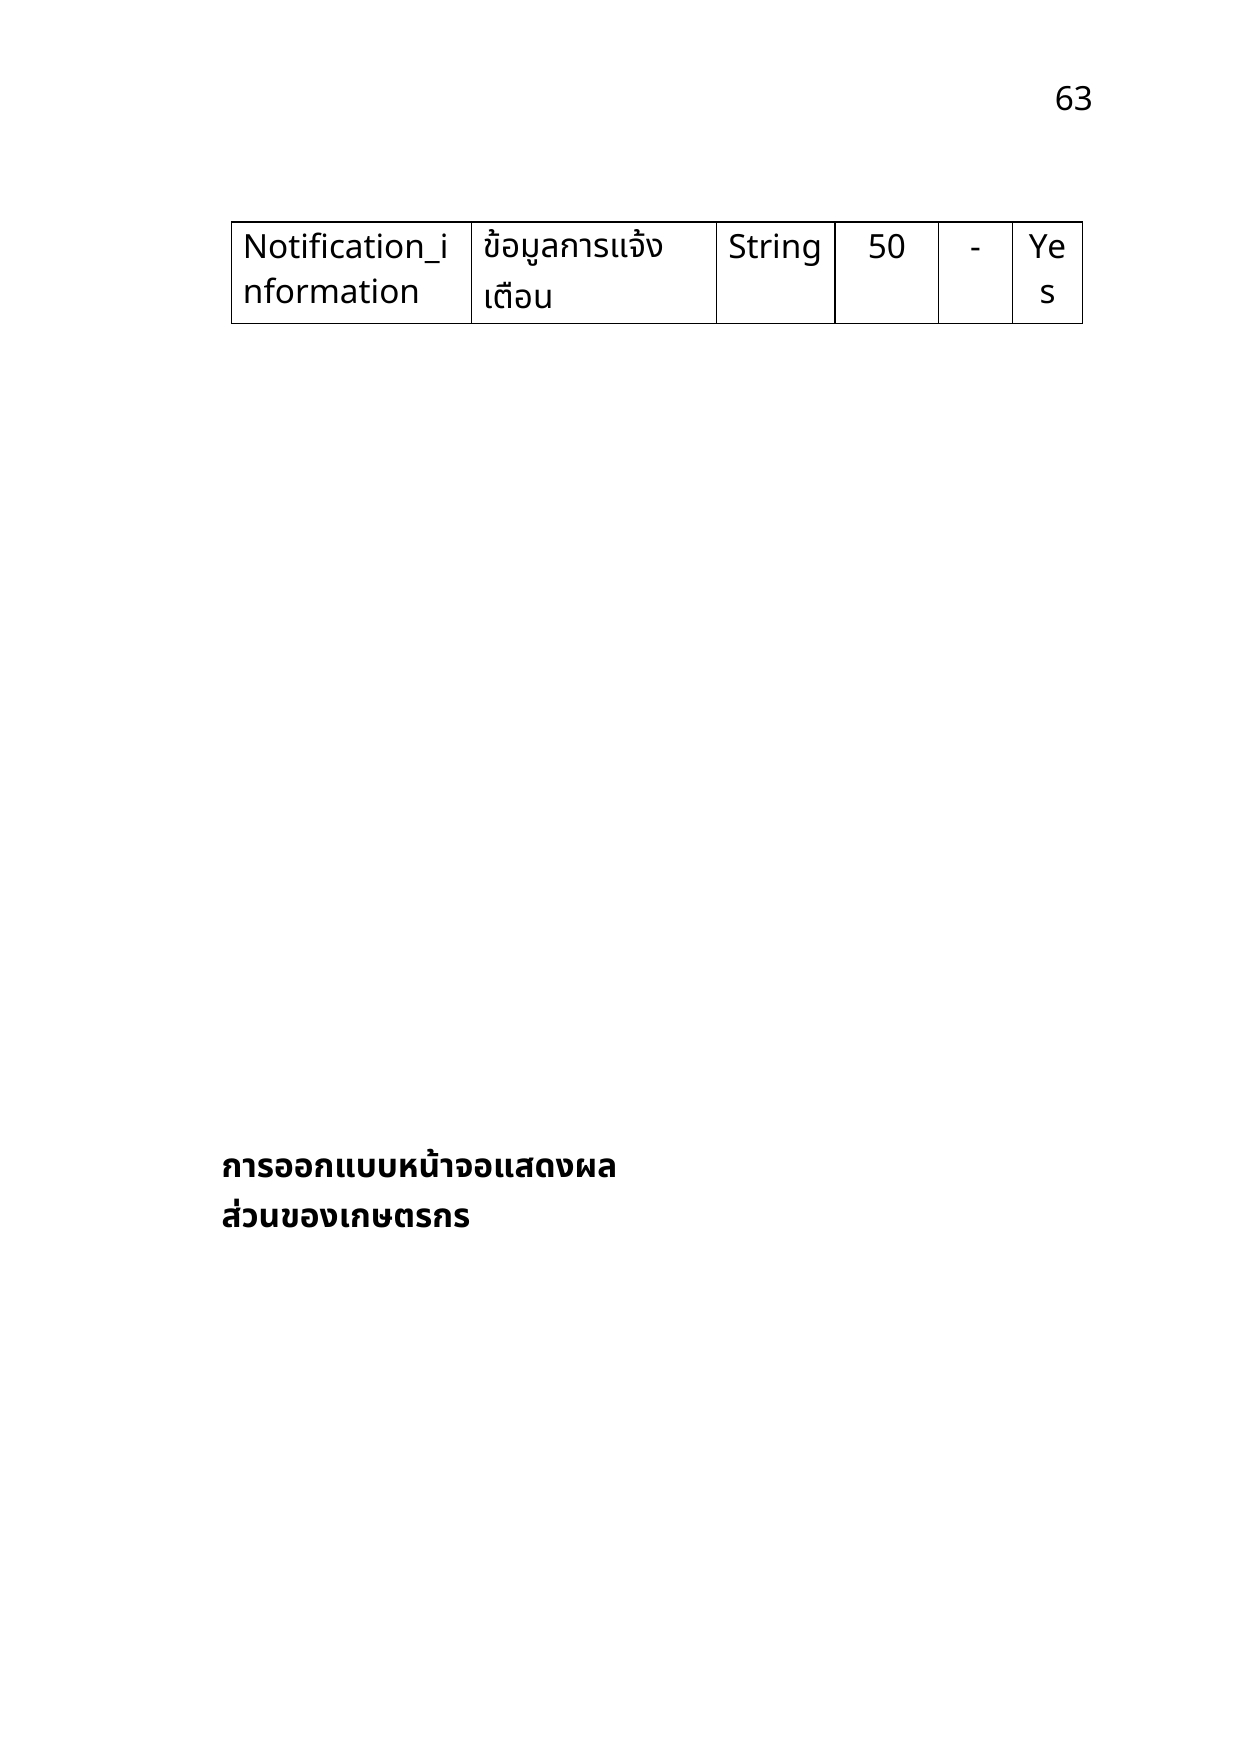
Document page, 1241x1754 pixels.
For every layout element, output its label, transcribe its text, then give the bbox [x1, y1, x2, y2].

table_cell ข้อมูลการแจ้งเตือน [472, 223, 716, 323]
table_cell String [717, 223, 834, 323]
text การออกแบบหน้าจอแสดงผล [221, 1142, 1092, 1192]
table_cell Yes [1013, 223, 1082, 323]
table_cell 50 [836, 223, 938, 323]
table_cell - [939, 223, 1012, 323]
text ส่วนของเกษตรกร [221, 1192, 1092, 1243]
table_cell Notification_information [232, 223, 471, 323]
